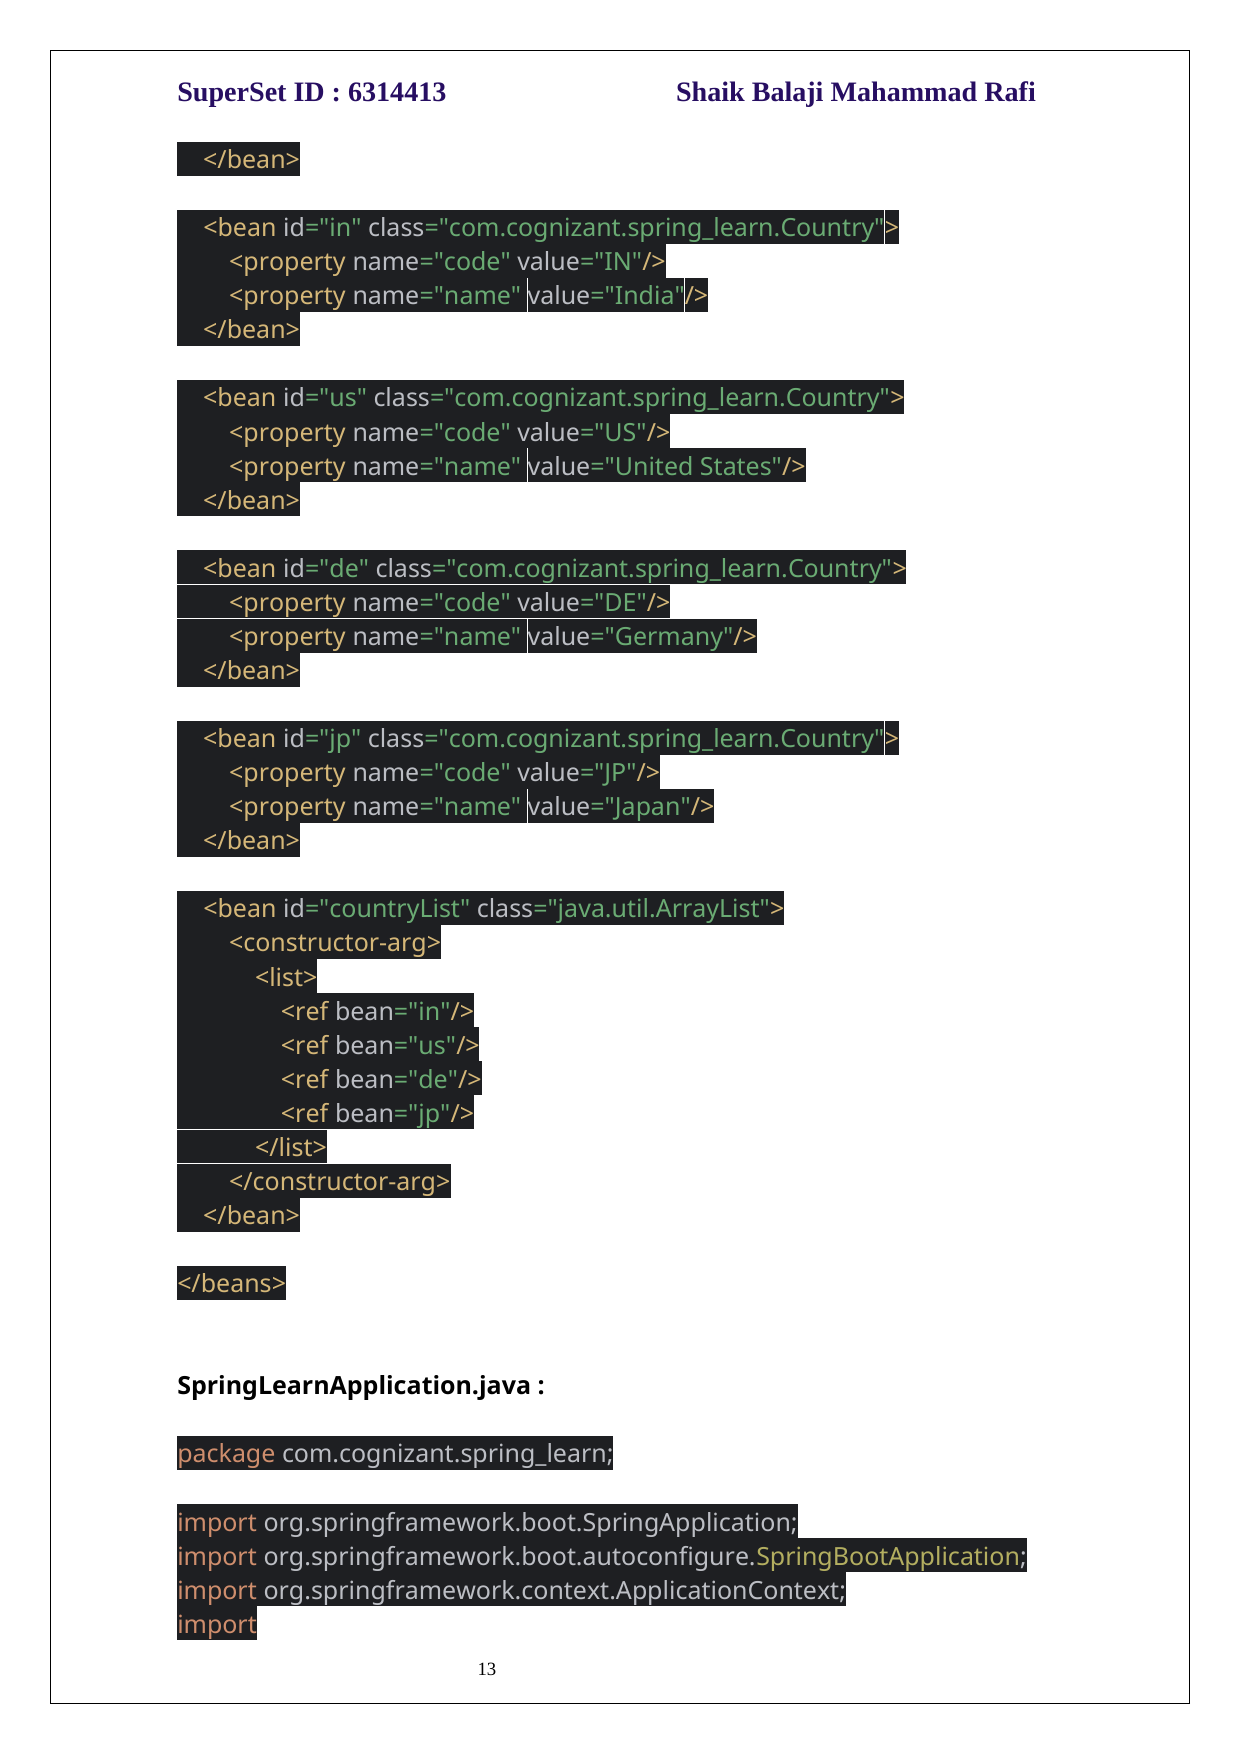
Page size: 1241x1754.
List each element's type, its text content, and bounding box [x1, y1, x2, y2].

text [177, 1436, 1078, 1640]
text SpringLearnApplication.java : [177, 1368, 1078, 1402]
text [177, 142, 1078, 1232]
text </beans> [177, 1232, 1078, 1300]
